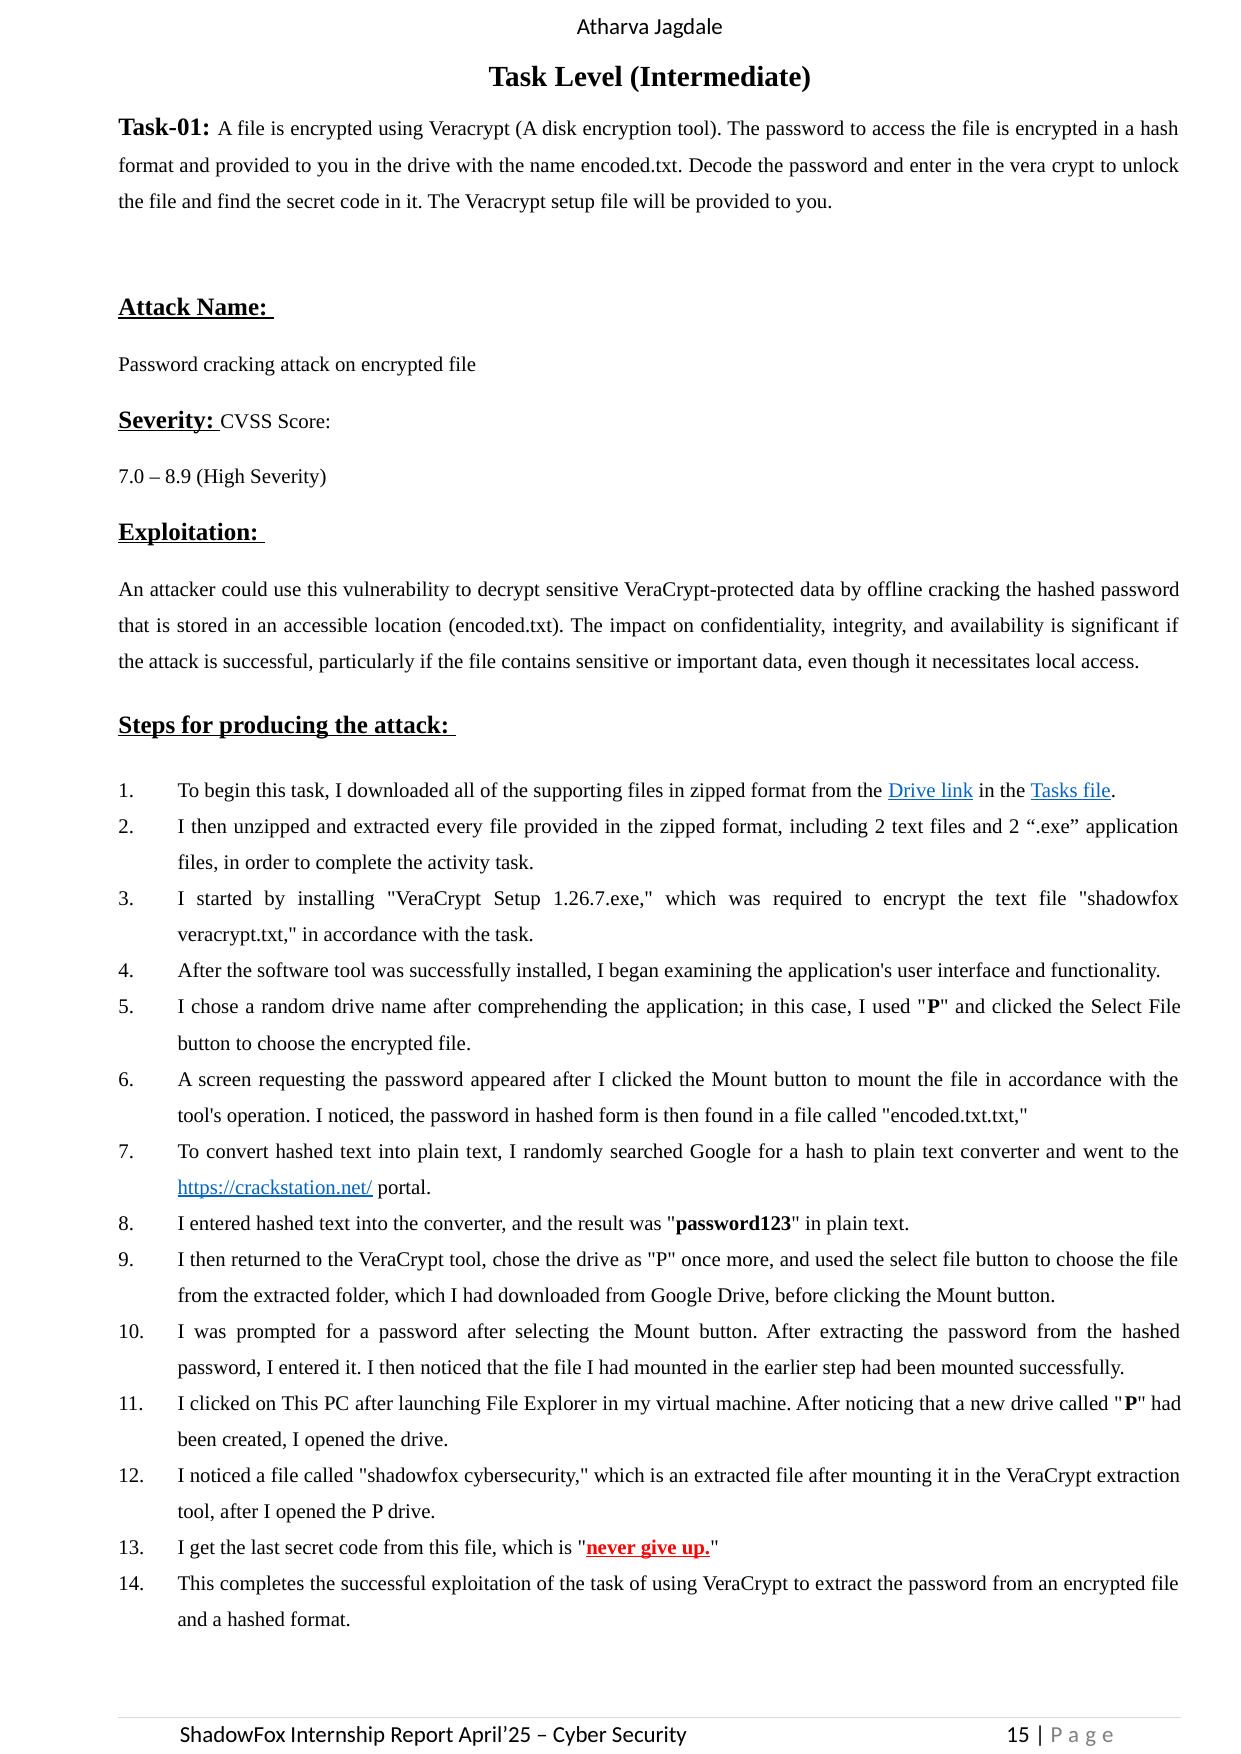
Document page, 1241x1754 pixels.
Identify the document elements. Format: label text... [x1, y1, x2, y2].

list I get the last secret code from this file, which is "never give up." [118, 1535, 1181, 1559]
text 7.0 – 8.9 (High Severity) [118, 464, 1181, 488]
list To begin this task, I downloaded all of the supporting files in zipped format from the Drive link in the Tasks file. [118, 778, 1181, 802]
text Exploitation: [118, 517, 1181, 546]
text Task Level (Intermediate) [118, 59, 1181, 93]
text An attacker could use this vulnerability to decrypt sensitive VeraCrypt-protected data by offline cracking the hashed password that is stored in an accessible location (encoded.txt). The impact on confidentiality, integrity, and availability is significant if the attack is successful, particularly if the file contains sensitive or important data, even though it necessitates local access. [118, 577, 1181, 673]
text Task-01: A file is encrypted using Veracrypt (A disk encryption tool). The password to access the file is encrypted in a hash format and provided to you in the drive with the name encoded.txt. Decode the password and enter in the vera crypt to unlock the file and find the secret code in it. The Veracrypt setup file will be provided to you. [118, 112, 1181, 213]
list I noticed a file called "shadowfox cybersecurity," which is an extracted file after mounting it in the VeraCrypt extraction tool, after I opened the P drive. [118, 1463, 1181, 1523]
list I was prompted for a password after selecting the Mount button. After extracting the password from the hashed password, I entered it. I then noticed that the file I had mounted in the earlier step had been mounted successfully. [118, 1319, 1181, 1379]
list After the software tool was successfully installed, I began examining the application's user interface and functionality. [118, 958, 1181, 982]
text Severity: CVSS Score: [118, 405, 1181, 433]
list This completes the successful exploitation of the task of using VeraCrypt to extract the password from an encrypted file and a hashed format. [118, 1571, 1181, 1631]
list A screen requesting the password appeared after I clicked the Mount button to mount the file in accordance with the tool's operation. I noticed, the password in hashed form is then found in a file called "encoded.txt.txt," [118, 1066, 1181, 1127]
list I chose a random drive name after comprehending the application; in this case, I used "P" and clicked the Select File button to choose the encrypted file. [118, 994, 1181, 1054]
list I then returned to the VeraCrypt tool, chose the drive as "P" once more, and used the select file button to choose the file from the extracted folder, which I had downloaded from Google Drive, before clicking the Mount button. [118, 1247, 1181, 1307]
list I started by installing "VeraCrypt Setup 1.26.7.exe," which was required to encrypt the text file "shadowfox veracrypt.txt," in accordance with the task. [118, 886, 1181, 946]
list I clicked on This PC after launching File Explorer in my virtual machine. After noticing that a new drive called "P" had been created, I opened the drive. [118, 1391, 1181, 1451]
list I entered hashed text into the converter, and the result was "password123" in plain text. [118, 1211, 1181, 1235]
text Attack Name: [118, 292, 1181, 321]
text Steps for producing the attack: [118, 710, 1181, 739]
list I then unzipped and extracted every file provided in the zipped format, including 2 text files and 2 “.exe” application files, in order to complete the activity task. [118, 814, 1181, 874]
text Password cracking attack on encrypted file [118, 352, 1181, 376]
list To convert hashed text into plain text, I randomly searched Google for a hash to plain text converter and went to the https://crackstation.net/ portal. [118, 1138, 1181, 1199]
